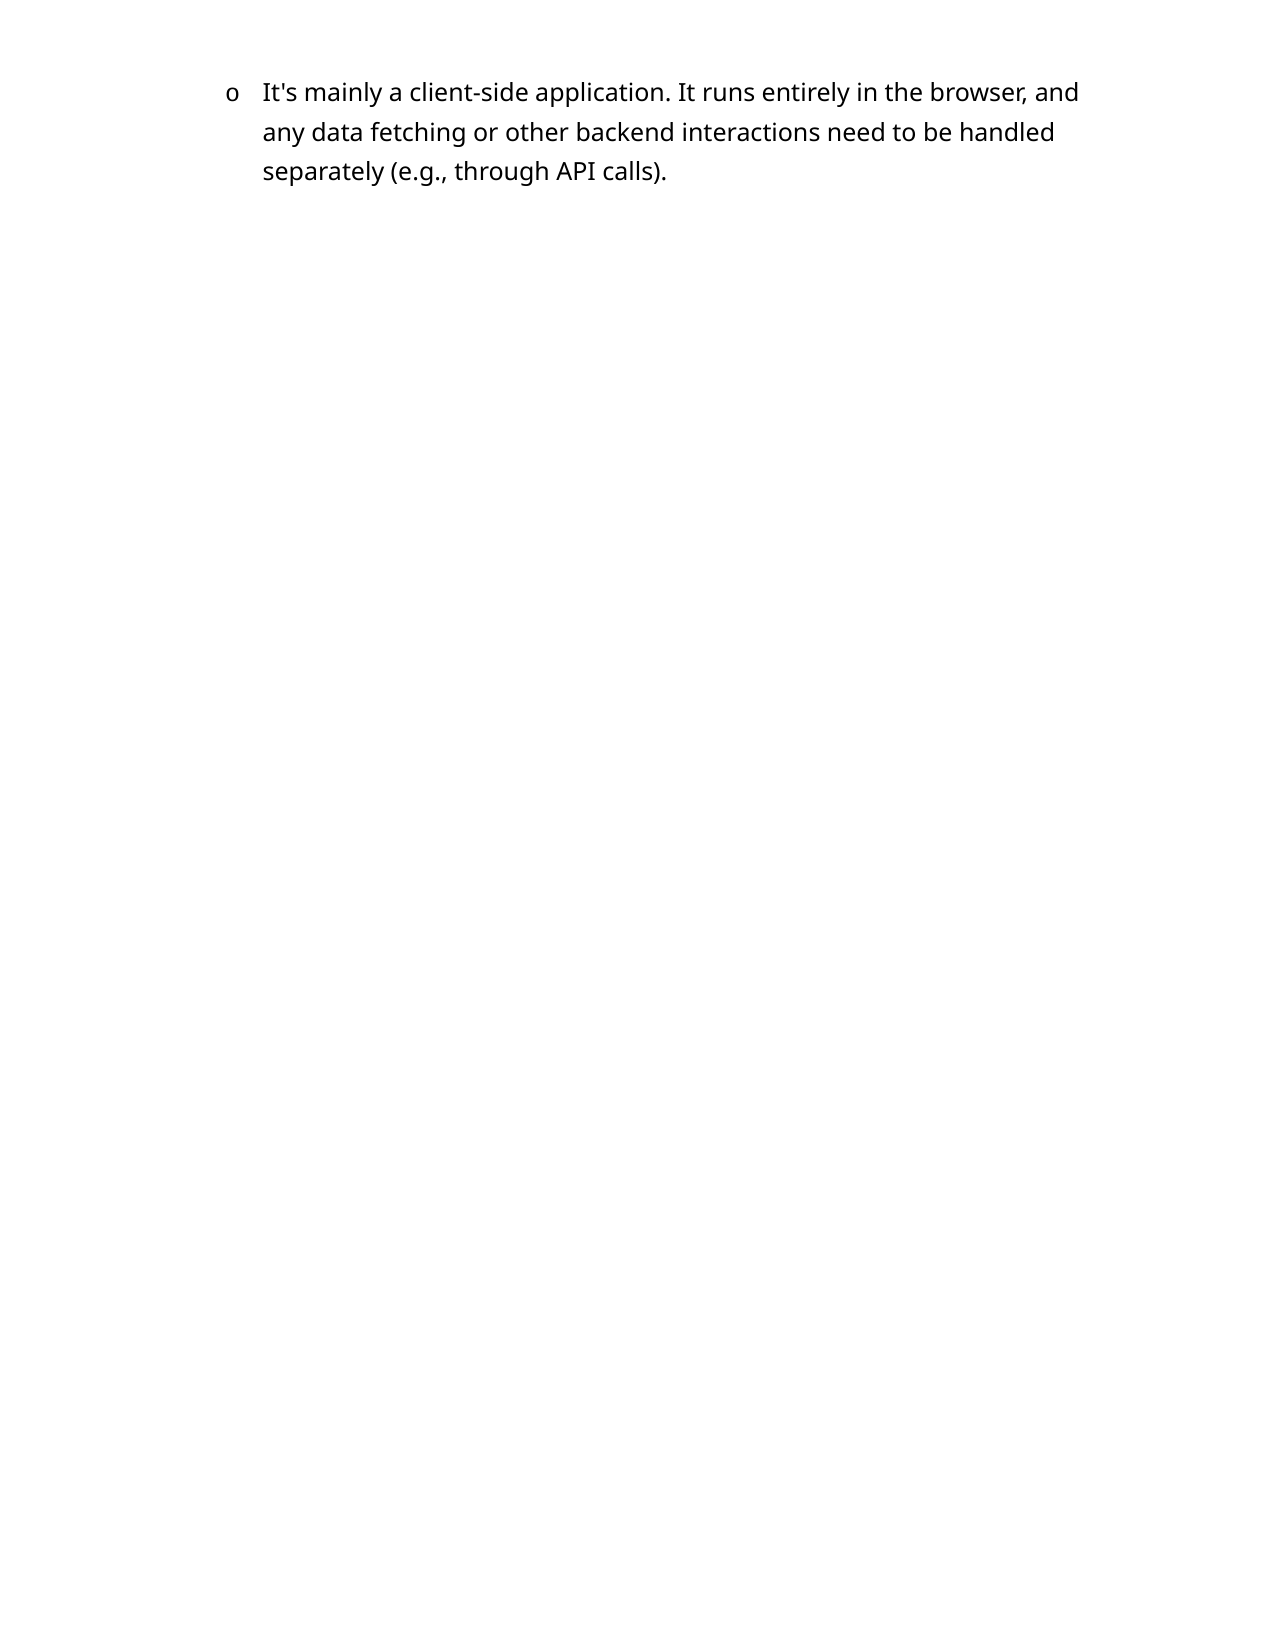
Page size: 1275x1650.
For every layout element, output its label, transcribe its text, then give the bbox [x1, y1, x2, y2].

list It's mainly a client-side application. It runs entirely in the browser, and any data fetching or other backend interactions need to be handled separately (e.g., through API calls). [225, 75, 1125, 188]
